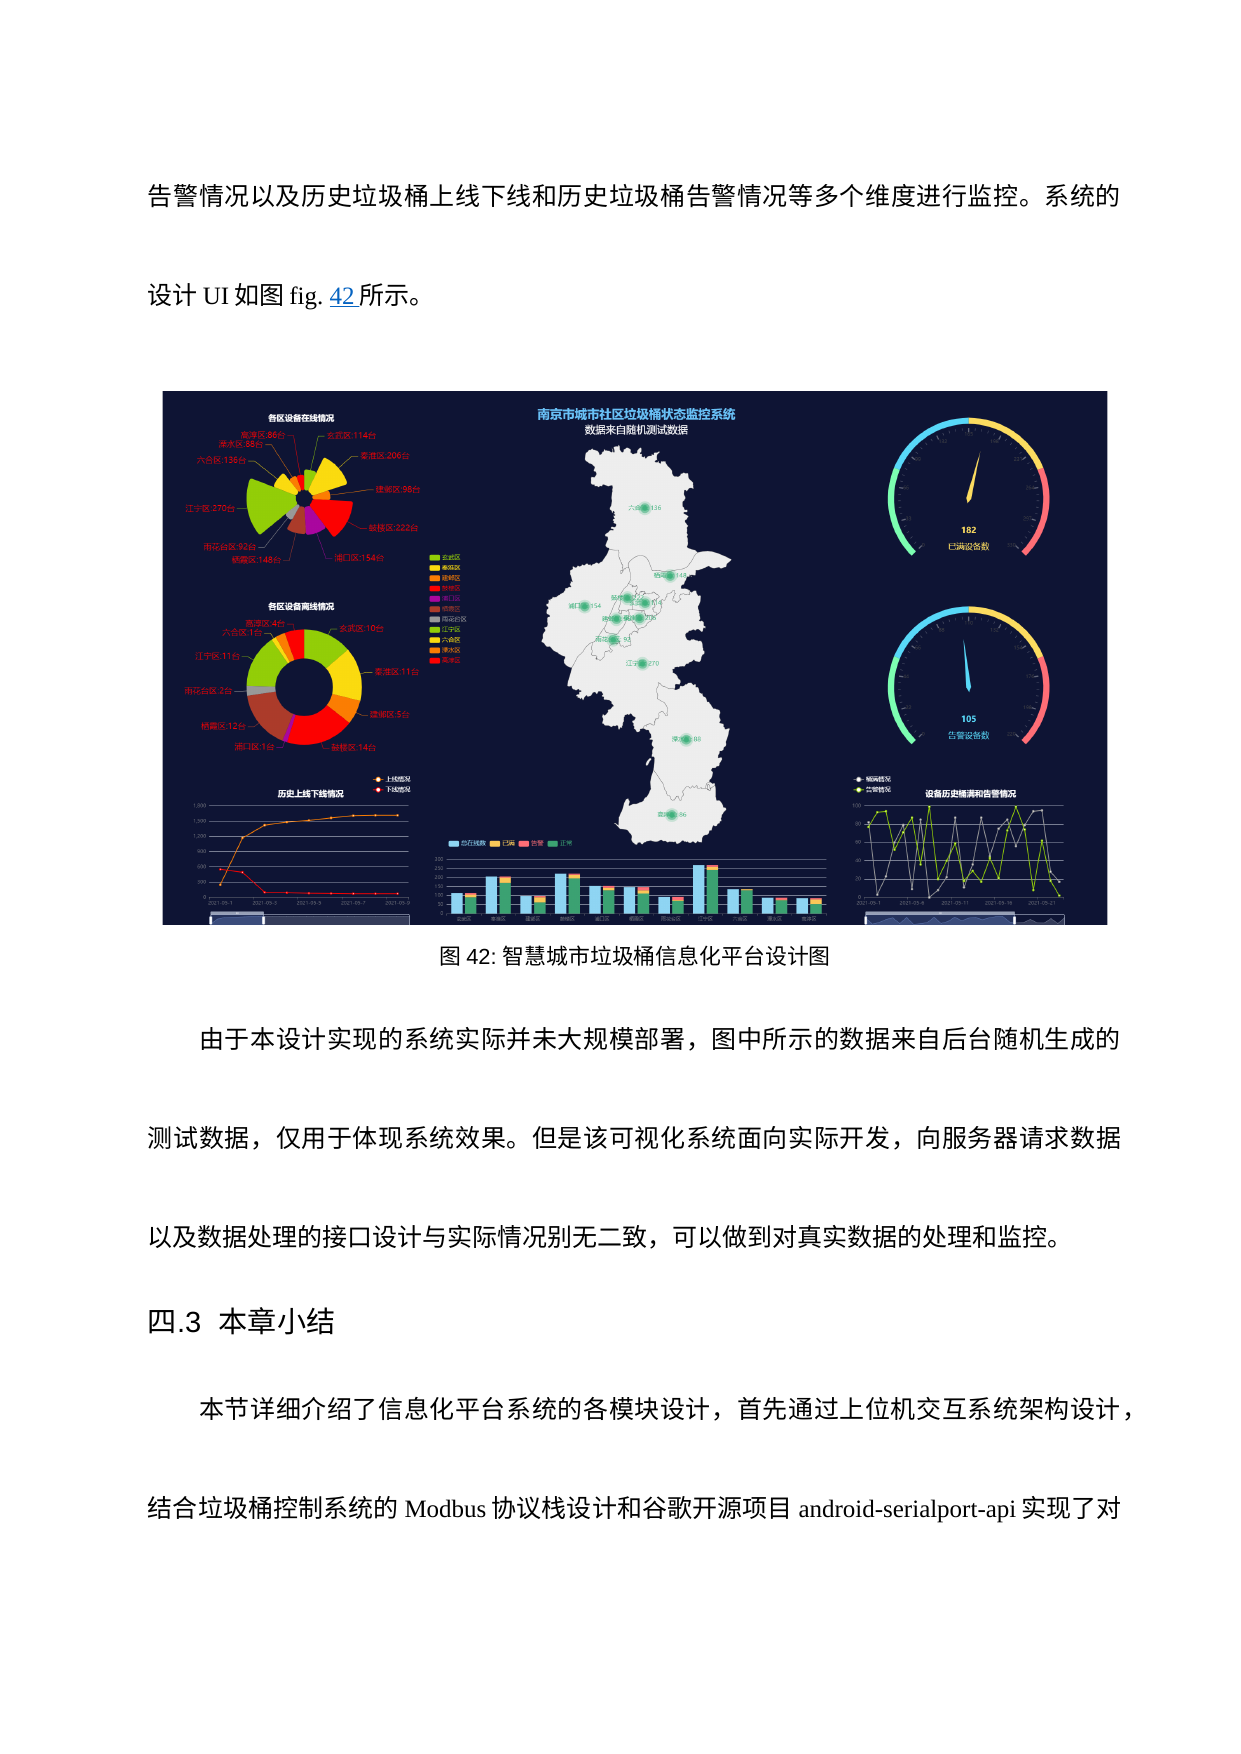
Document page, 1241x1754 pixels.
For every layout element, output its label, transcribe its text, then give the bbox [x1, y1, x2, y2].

subtitle 本章小结 [148, 1287, 1122, 1353]
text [148, 1374, 1122, 1539]
text 由于本设计实现的系统实际并未大规模部署，图中所示的数据来自后台随机生成的测试数据，仅用于体现系统效果。但是该可视化系统面向实际开发，向服务器请求数据以及数据处理的接口设计与实际情况别无二致，可以做到对真实数据的处理和监控。 [148, 1005, 1122, 1269]
text 图 42: 智慧城市垃圾桶信息化平台设计图 [148, 939, 1122, 972]
picture [162, 391, 1108, 925]
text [148, 161, 1122, 326]
